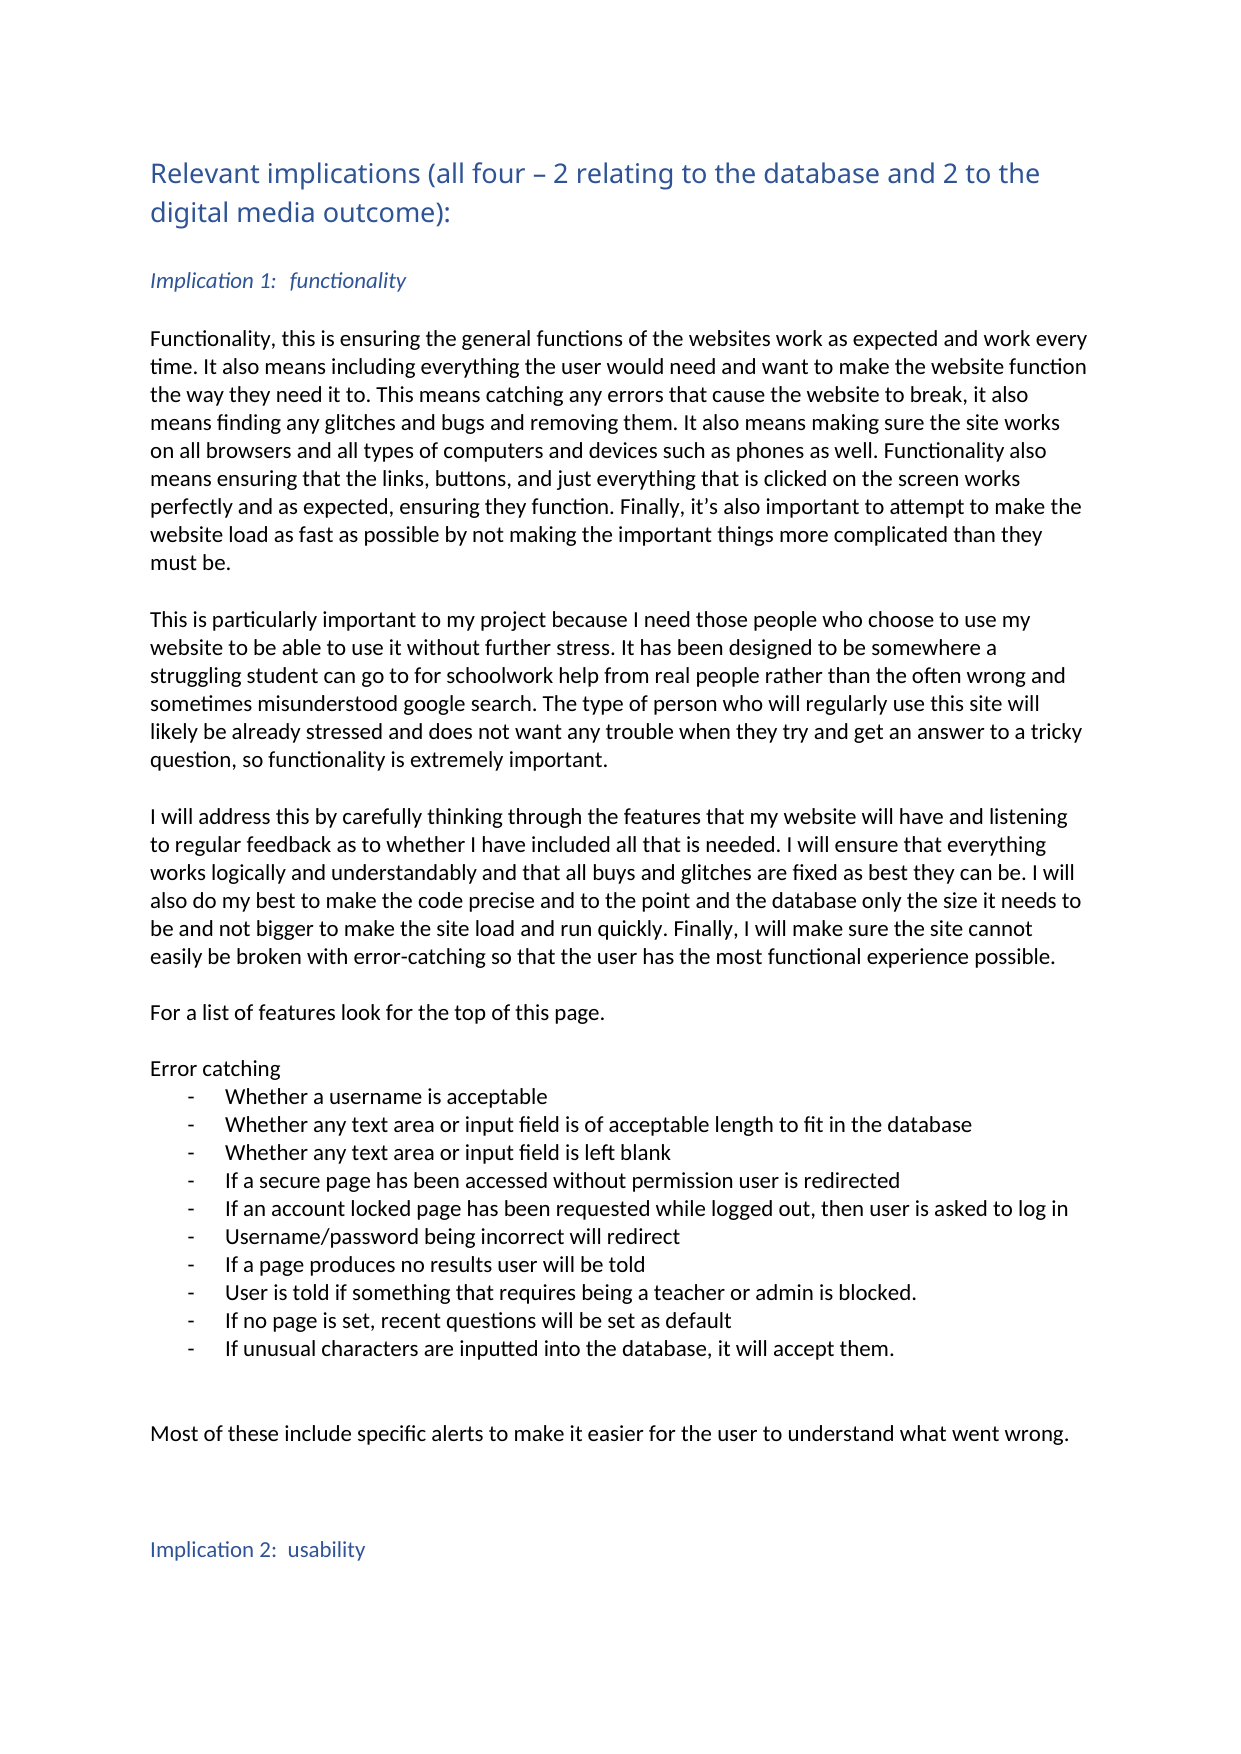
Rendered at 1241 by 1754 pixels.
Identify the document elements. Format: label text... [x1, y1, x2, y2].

list User is told if something that requires being a teacher or admin is blocked. [187, 1278, 1090, 1306]
text Functionality, this is ensuring the general functions of the websites work as expected and work every time. It also means including everything the user would need and want to make the website function the way they need it to. This means catching any errors that cause the website to break, it also means finding any glitches and bugs and removing them. It also means making sure the site works on all browsers and all types of computers and devices such as phones as well. Functionality also means ensuring that the links, buttons, and just everything that is clicked on the screen works perfectly and as expected, ensuring they function. Finally, it’s also important to attempt to make the website load as fast as possible by not making the important things more complicated than they must be. [150, 324, 1090, 576]
subtitle Implication 2: usability [150, 1535, 1090, 1563]
text Error catching [150, 1054, 1090, 1082]
text Most of these include specific alerts to make it easier for the user to understand what went wrong. [150, 1419, 1090, 1447]
text For a list of features look for the top of this page. [150, 998, 1090, 1026]
list Whether any text area or input field is left blank [187, 1138, 1090, 1166]
subtitle Relevant implications (all four – 2 relating to the database and 2 to the digital media outcome): [150, 154, 1090, 231]
list Whether a username is acceptable [187, 1082, 1090, 1110]
list If a secure page has been accessed without permission user is redirected [187, 1166, 1090, 1194]
subtitle Implication 1: functionality [150, 266, 1090, 294]
list If a page produces no results user will be told [187, 1250, 1090, 1278]
list Username/password being incorrect will redirect [187, 1222, 1090, 1250]
text This is particularly important to my project because I need those people who choose to use my website to be able to use it without further stress. It has been designed to be somewhere a struggling student can go to for schoolwork help from real people rather than the often wrong and sometimes misunderstood google search. The type of person who will regularly use this site will likely be already stressed and does not want any trouble when they try and get an answer to a tricky question, so functionality is extremely important. [150, 605, 1090, 773]
list If an account locked page has been requested while logged out, then user is asked to log in [187, 1194, 1090, 1222]
text I will address this by carefully thinking through the features that my website will have and listening to regular feedback as to whether I have included all that is needed. I will ensure that everything works logically and understandably and that all buys and glitches are fixed as best they can be. I will also do my best to make the code precise and to the point and the database only the size it needs to be and not bigger to make the site load and run quickly. Finally, I will make sure the site cannot easily be broken with error-catching so that the user has the most functional experience possible. [150, 802, 1090, 970]
list If unusual characters are inputted into the database, it will accept them. [187, 1334, 1090, 1362]
list Whether any text area or input field is of acceptable length to fit in the database [187, 1110, 1090, 1138]
list If no page is set, recent questions will be set as default [187, 1306, 1090, 1334]
